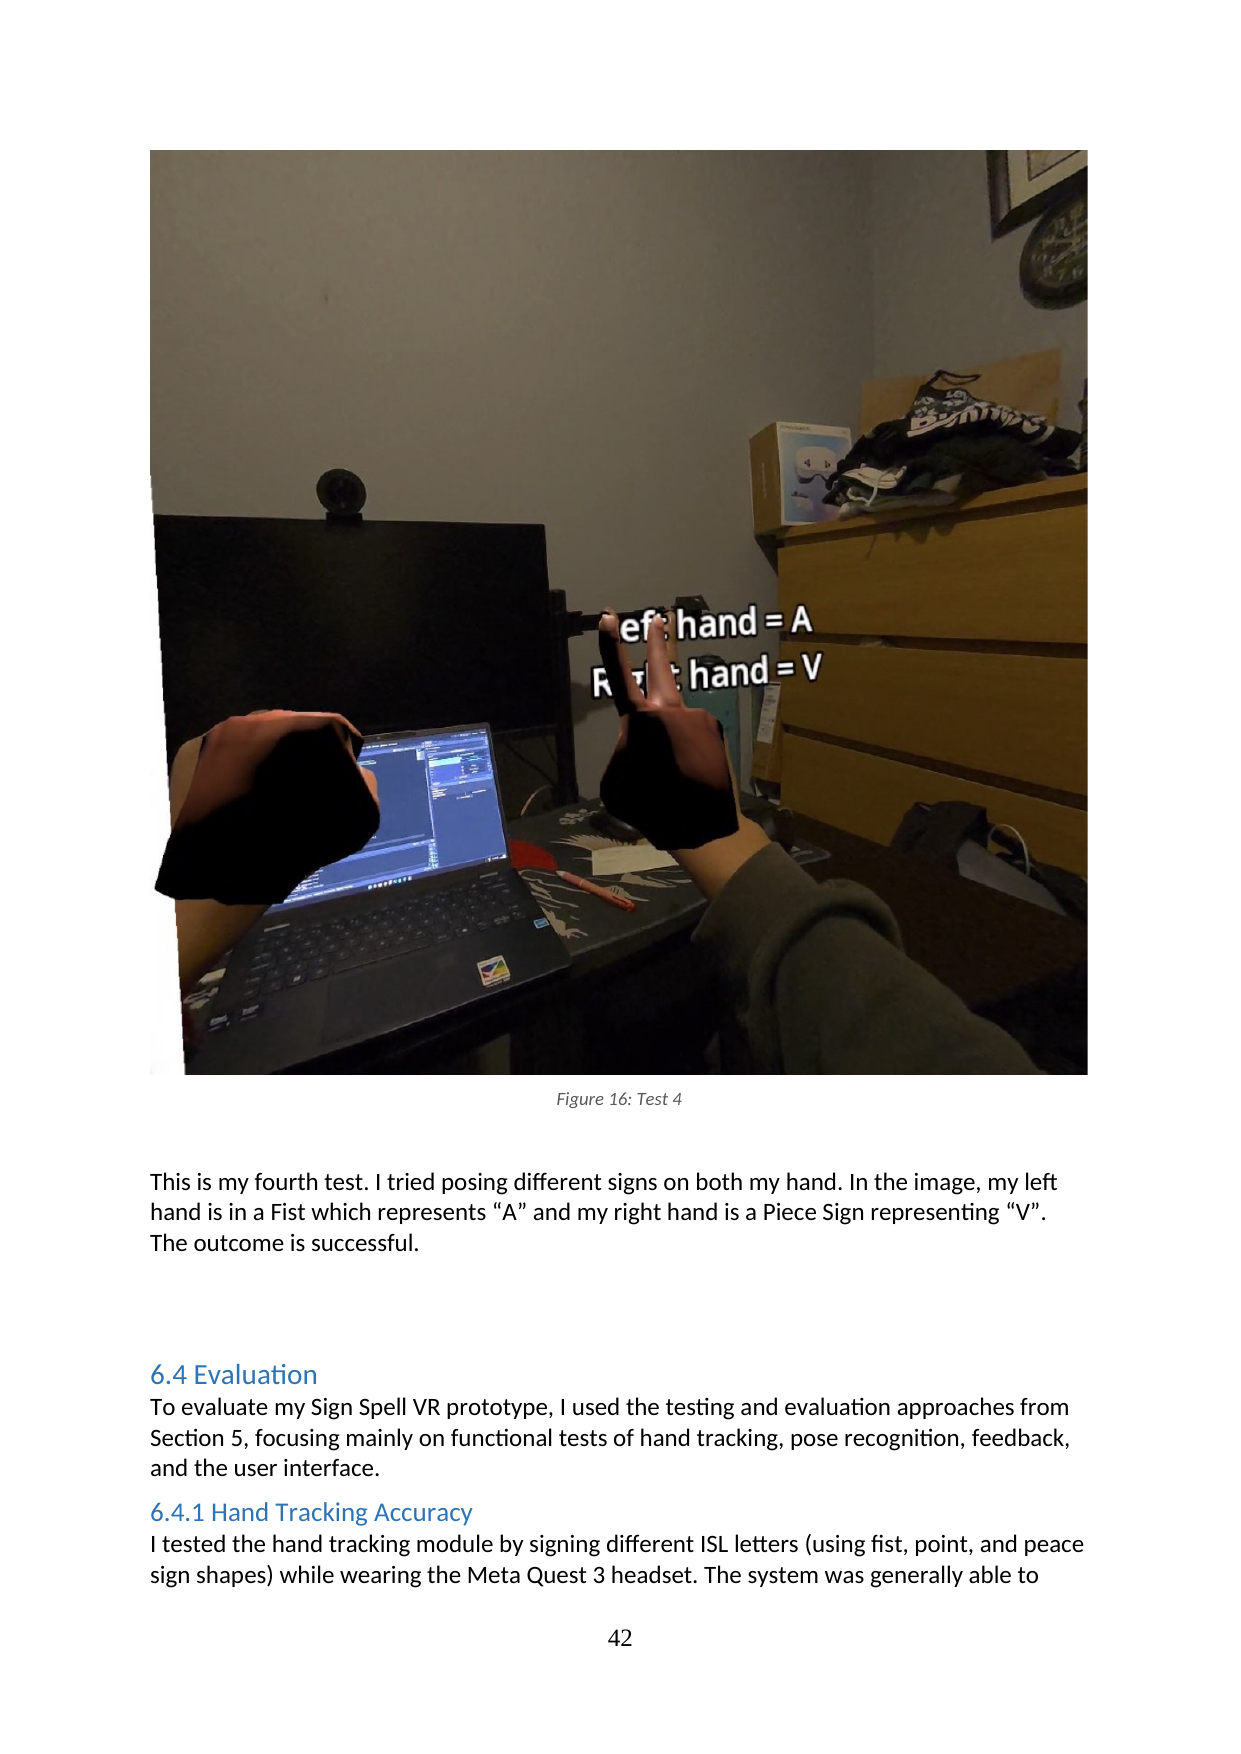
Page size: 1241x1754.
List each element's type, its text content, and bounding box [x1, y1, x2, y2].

picture [150, 150, 1088, 1075]
subtitle 6.4.1 Hand Tracking Accuracy [150, 1495, 1090, 1528]
subtitle 6.4 Evaluation [150, 1356, 1090, 1391]
text Figure 16: Test 4 [150, 1087, 1090, 1110]
text To evaluate my Sign Spell VR prototype, I used the testing and evaluation approaches from Section 5, focusing mainly on functional tests of hand tracking, pose recognition, feedback, and the user interface. [150, 1391, 1090, 1483]
text This is my fourth test. I tried posing different signs on both my hand. In the image, my left hand is in a Fist which represents “A” and my right hand is a Piece Sign representing “V”. The outcome is successful. [150, 1166, 1090, 1257]
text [150, 1528, 1090, 1589]
